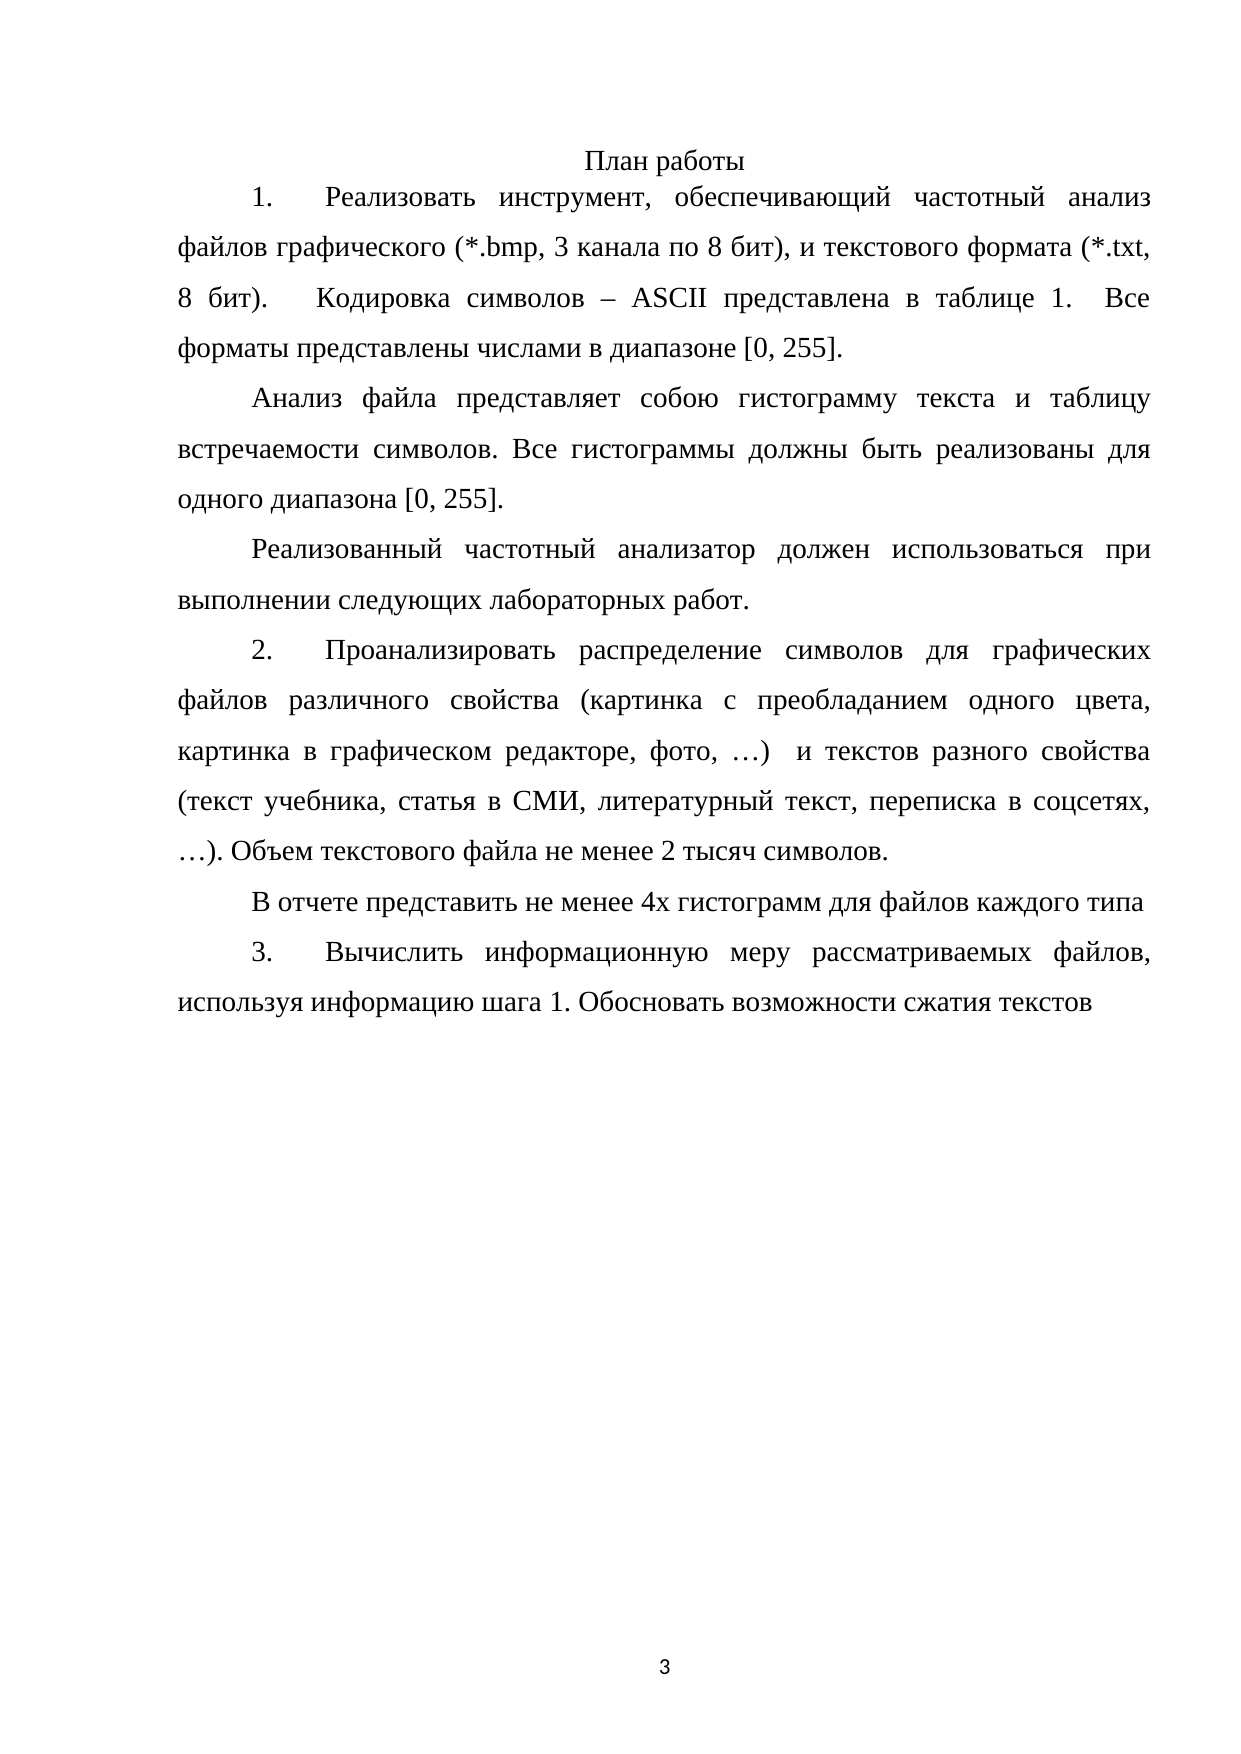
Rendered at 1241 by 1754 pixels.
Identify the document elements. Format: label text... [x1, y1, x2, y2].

list Вычислить информационную меру рассматриваемых файлов, используя информацию шага 1. Обосновать возможности сжатия текстов [177, 934, 1152, 1018]
list Реализовать инструмент, обеспечивающий частотный анализ файлов графического (*.bmp, 3 канала по 8 бит), и текстового формата (*.txt, 8 бит). Кодировка символов – ASCII представлена в таблице 1. Все форматы представлены числами в диапазоне [0, 255]. [177, 179, 1152, 364]
text Реализованный частотный анализатор должен использоваться при выполнении следующих лабораторных работ. [177, 531, 1152, 615]
subtitle План работы [177, 143, 1152, 177]
text Анализ файла представляет собою гистограмму текста и таблицу встречаемости символов. Все гистограммы должны быть реализованы для одного диапазона [0, 255]. [177, 381, 1152, 515]
list Проанализировать распределение символов для графических файлов различного свойства (картинка с преобладанием одного цвета, картинка в графическом редакторе, фото, …) и текстов разного свойства (текст учебника, статья в СМИ, литературный текст, переписка в соцсетях, …). Объем текстового файла не менее 2 тысяч символов. [177, 632, 1152, 867]
text В отчете представить не менее 4х гистограмм для файлов каждого типа [177, 884, 1152, 917]
